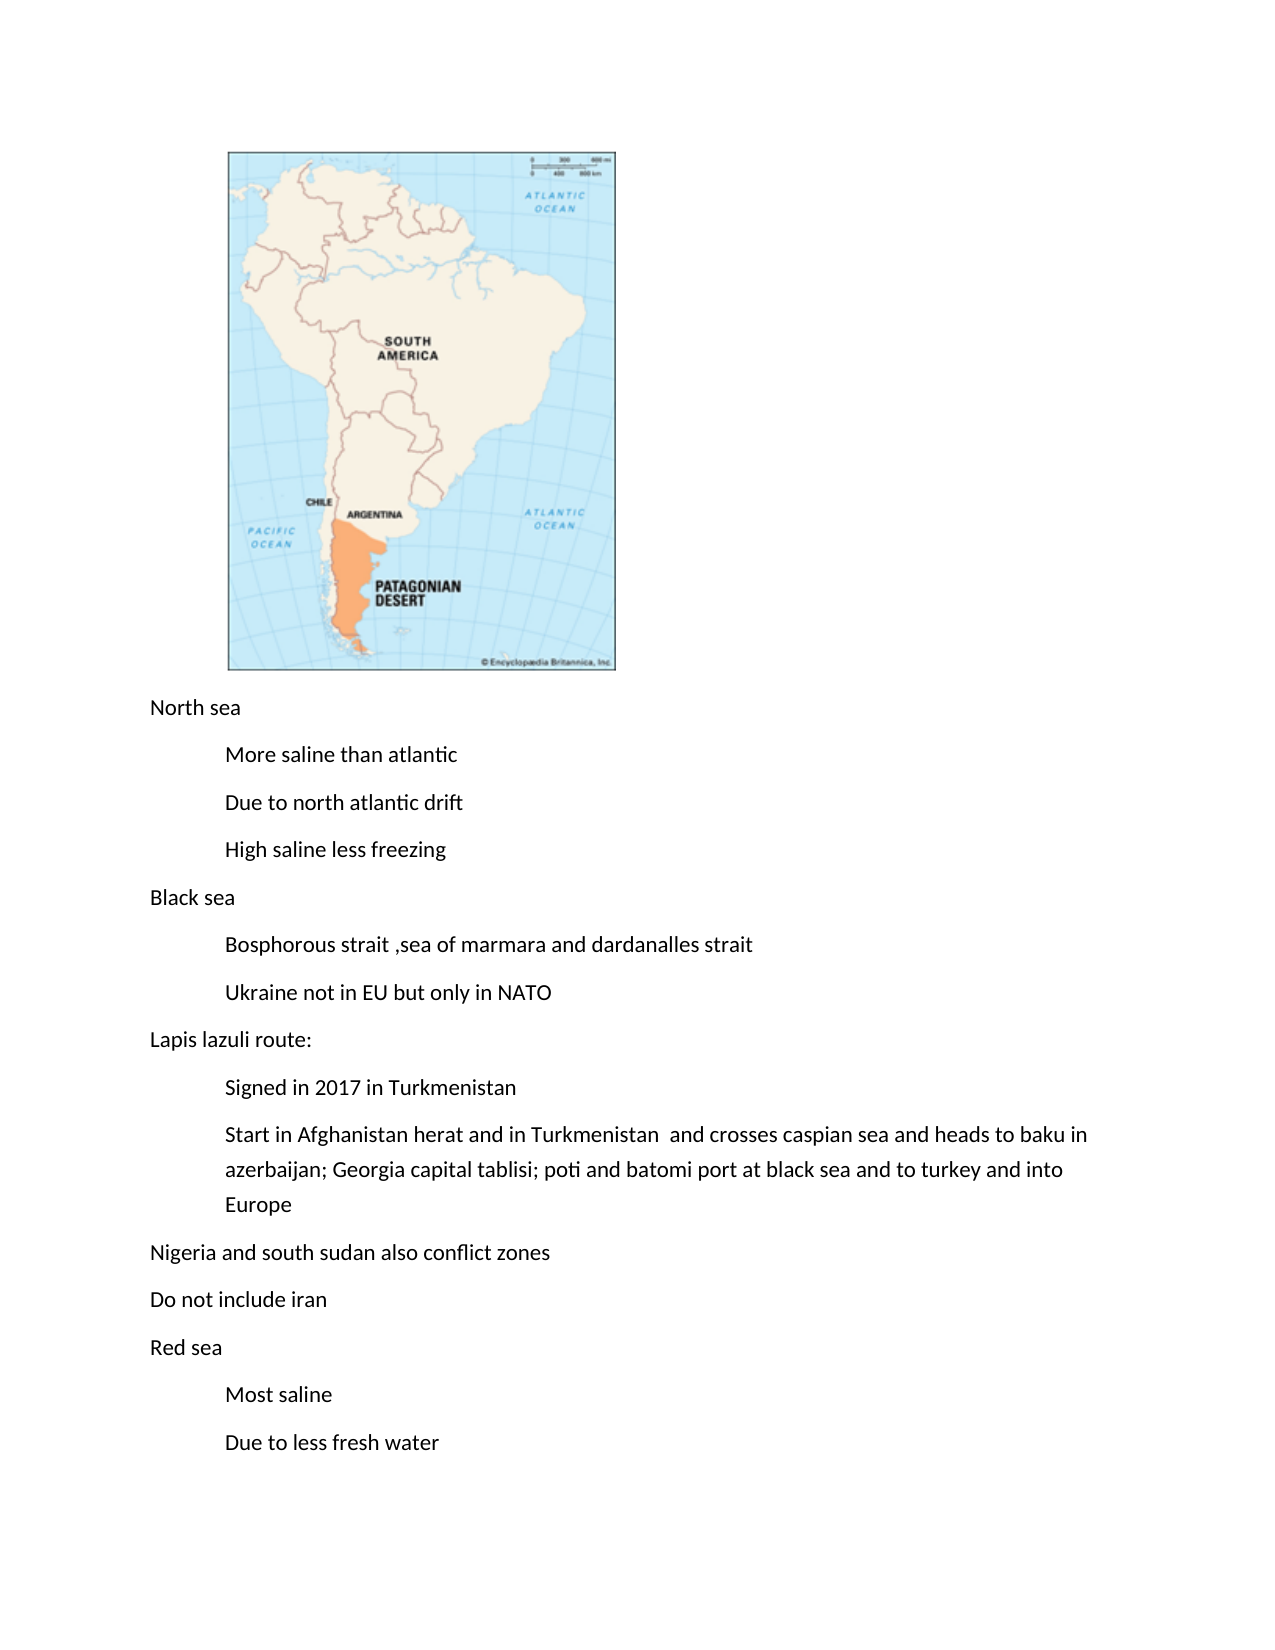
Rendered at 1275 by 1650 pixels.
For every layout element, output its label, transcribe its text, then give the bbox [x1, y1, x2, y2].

text More saline than atlantic [150, 741, 1125, 768]
text Due to less fresh water [150, 1428, 1125, 1456]
text Bosphorous strait ,sea of marmara and dardanalles strait [150, 931, 1125, 958]
text Ukraine not in EU but only in NATO [150, 978, 1125, 1006]
text High saline less freezing [150, 836, 1125, 863]
text Most saline [150, 1381, 1125, 1408]
text Red sea [150, 1333, 1125, 1361]
text Lapis lazuli route: [150, 1026, 1125, 1053]
text Black sea [150, 883, 1125, 911]
text Start in Afghanistan herat and in Turkmenistan and crosses caspian sea and heads to baku in azerbaijan; Georgia capital tablisi; poti and batomi port at black sea and to turkey and into Europe [225, 1121, 1125, 1218]
text Due to north atlantic drift [150, 788, 1125, 816]
text North sea [150, 693, 1125, 721]
text Do not include iran [150, 1286, 1125, 1313]
text Signed in 2017 in Turkmenistan [150, 1073, 1125, 1101]
text Nigeria and south sudan also conflict zones [150, 1238, 1125, 1266]
picture [225, 150, 616, 674]
